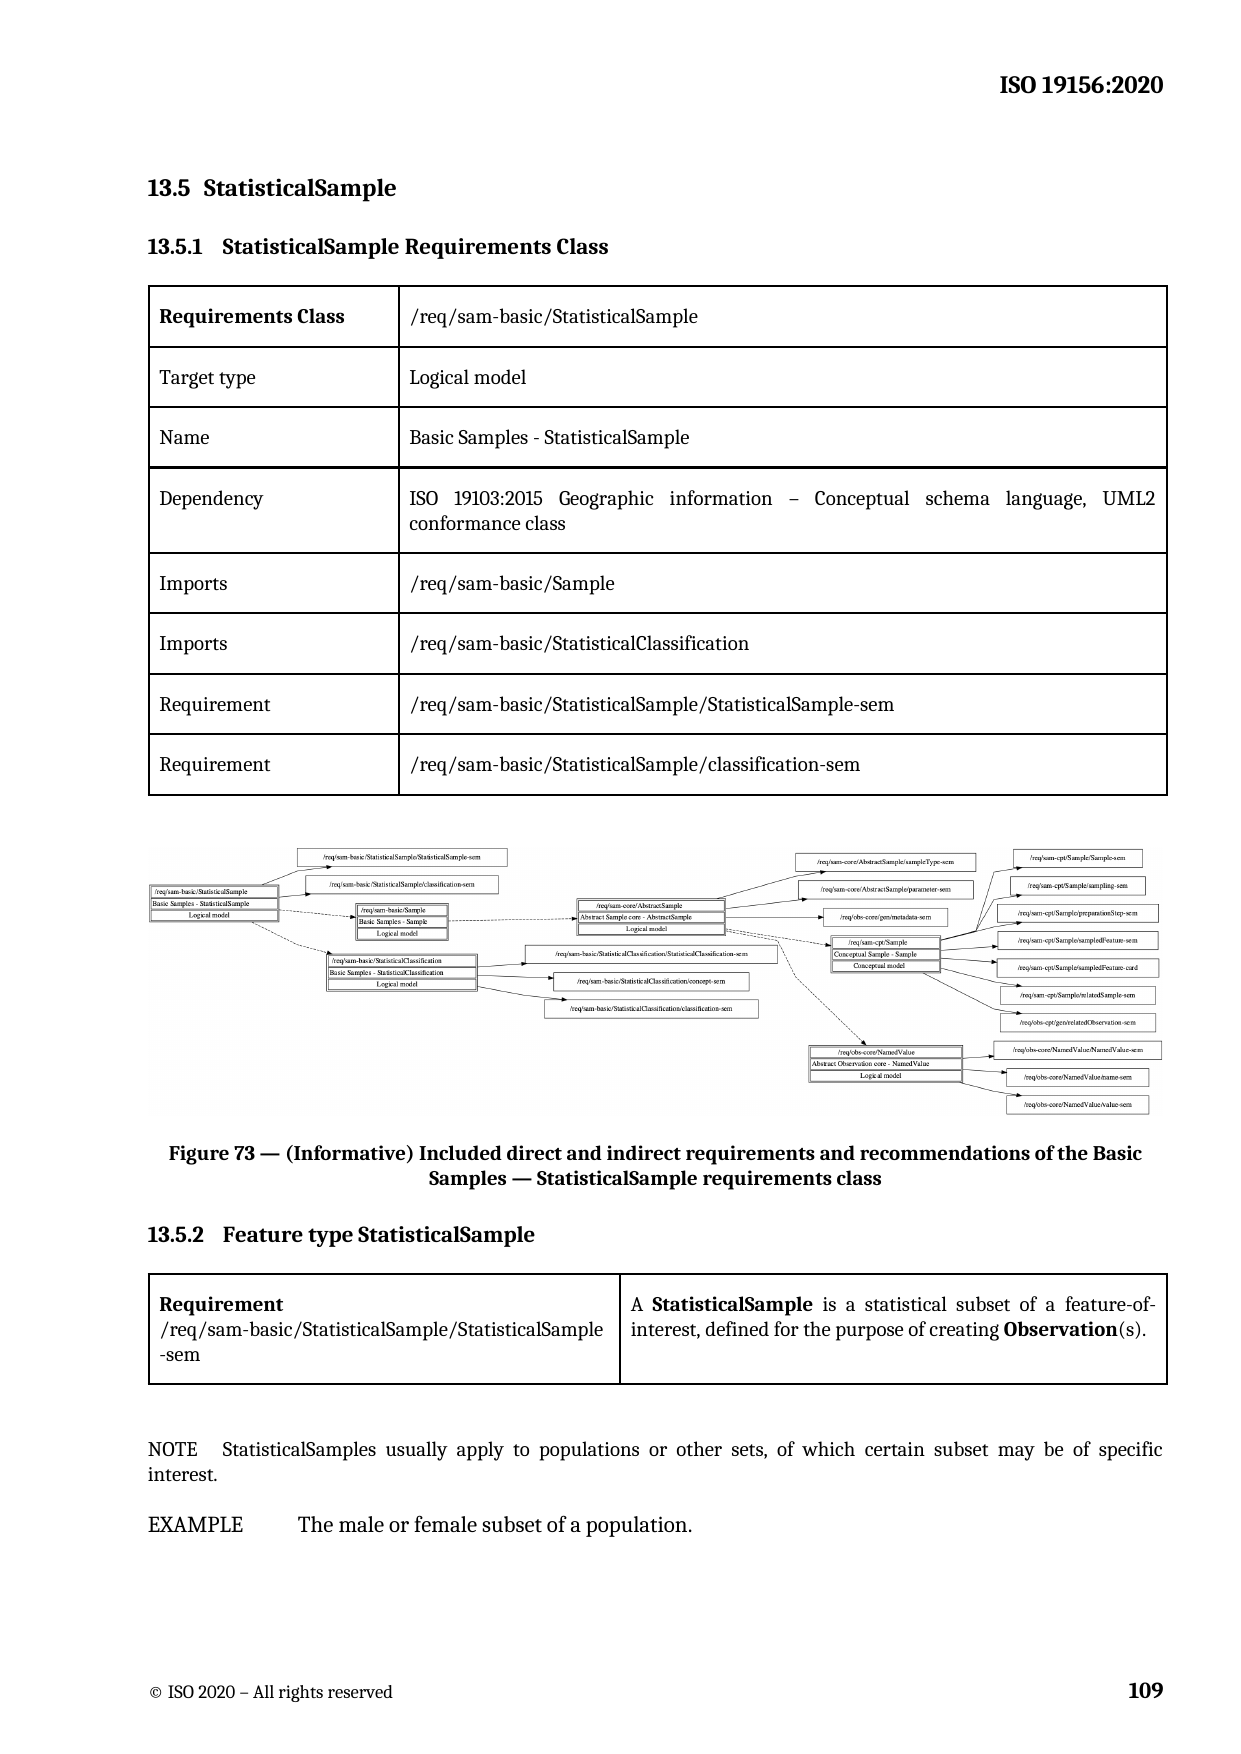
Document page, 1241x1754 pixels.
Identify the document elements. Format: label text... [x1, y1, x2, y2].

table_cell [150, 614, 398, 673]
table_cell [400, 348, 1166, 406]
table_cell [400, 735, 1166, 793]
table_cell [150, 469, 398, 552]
picture [147, 847, 1164, 1116]
subtitle StatisticalSample Requirements Class [148, 234, 1163, 260]
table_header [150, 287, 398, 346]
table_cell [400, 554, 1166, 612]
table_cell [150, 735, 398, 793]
text Figure 73 — (Informative) Included direct and indirect requirements and recommendations of the Basic Samples — StatisticalSample requirements class [148, 1140, 1163, 1190]
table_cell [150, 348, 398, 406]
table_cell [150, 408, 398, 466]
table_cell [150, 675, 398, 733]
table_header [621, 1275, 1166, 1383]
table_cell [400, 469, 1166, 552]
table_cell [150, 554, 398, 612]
text EXAMPLE The male or female subset of a population. [148, 1512, 1163, 1538]
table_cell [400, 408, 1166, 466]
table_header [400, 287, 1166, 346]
subtitle Feature type StatisticalSample [148, 1222, 1163, 1248]
subtitle StatisticalSample [148, 174, 1163, 203]
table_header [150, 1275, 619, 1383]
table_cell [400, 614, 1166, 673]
text NOTE StatisticalSamples usually apply to populations or other sets, of which certain subset may be of specific interest. [148, 1437, 1163, 1487]
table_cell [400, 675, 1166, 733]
